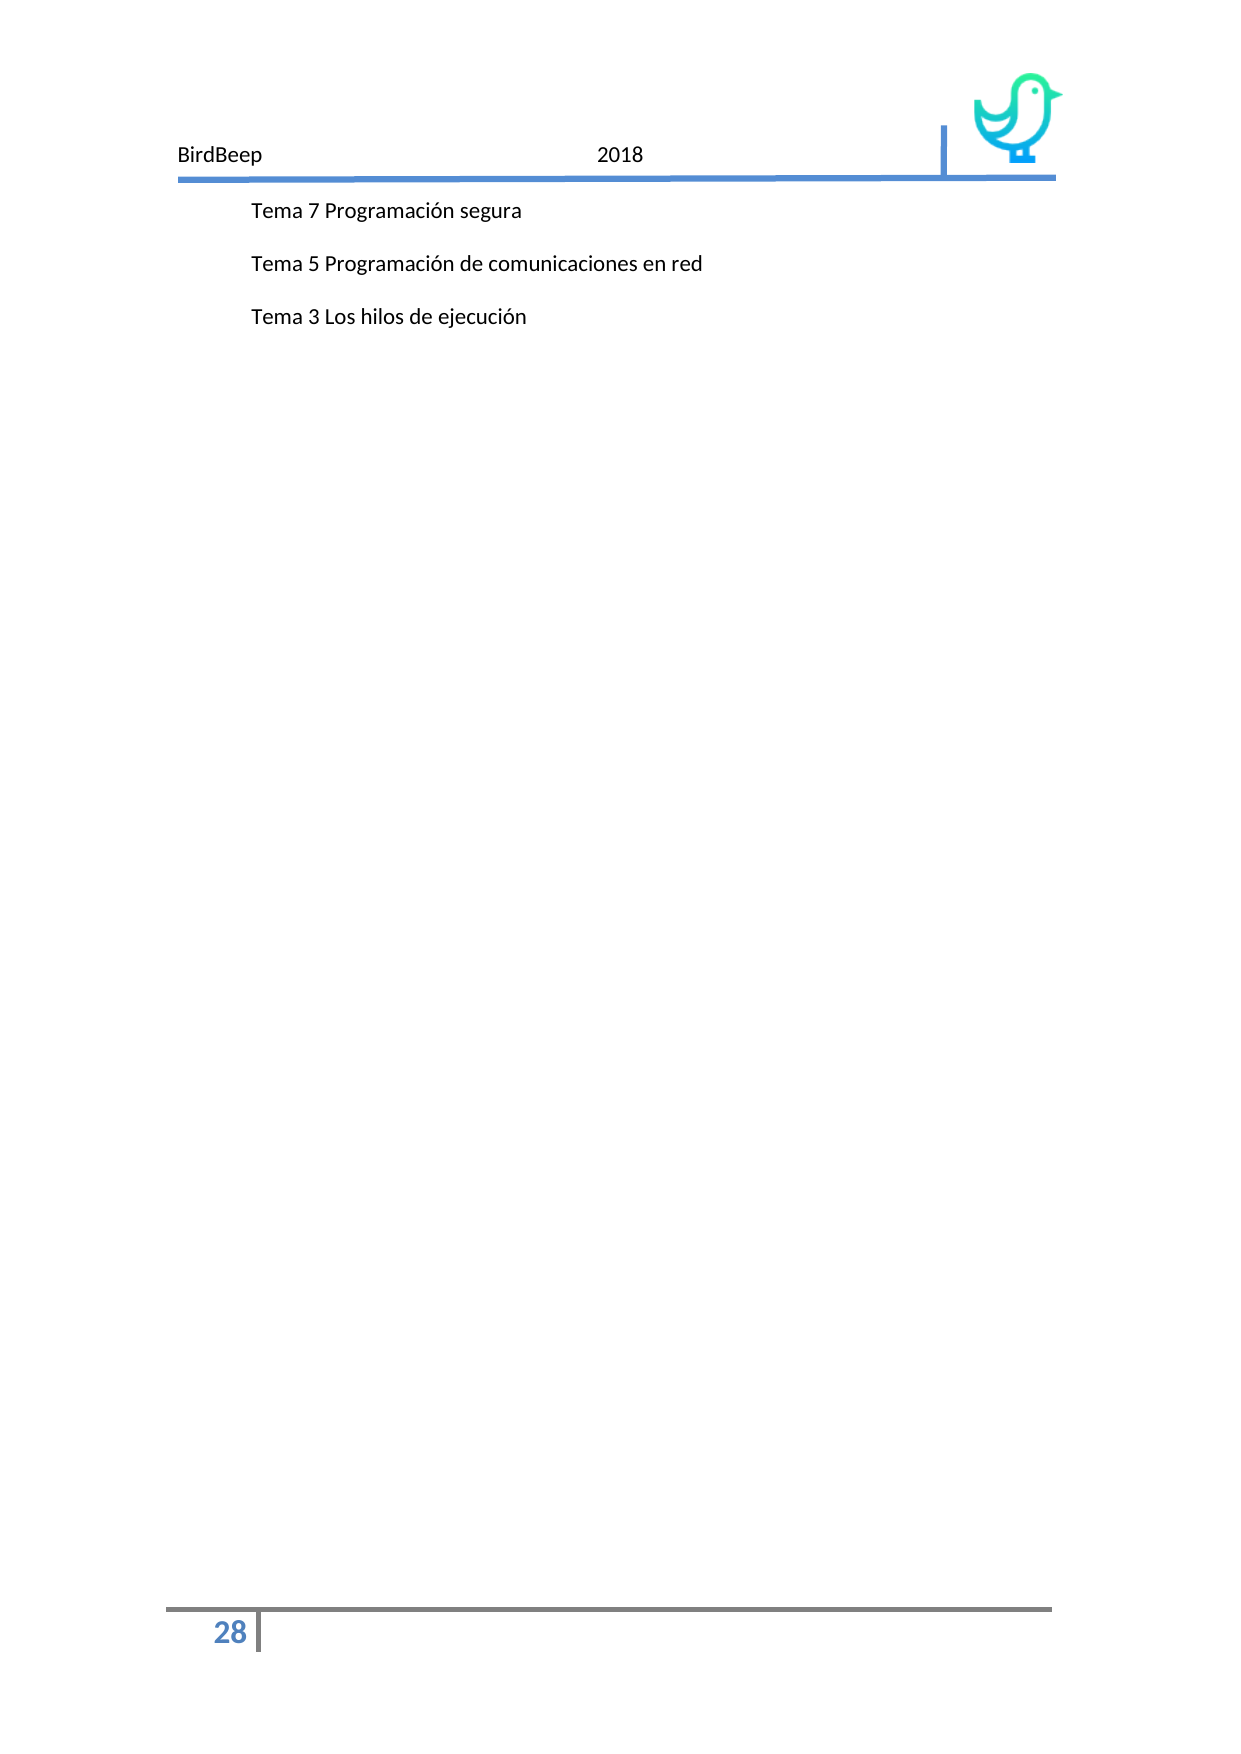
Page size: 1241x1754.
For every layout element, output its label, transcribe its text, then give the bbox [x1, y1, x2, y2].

text Tema 3 Los hilos de ejecución [177, 302, 1063, 330]
text Tema 7 Programación segura [177, 196, 1063, 224]
text Tema 5 Programación de comunicaciones en red [177, 249, 1063, 277]
picture [974, 73, 1063, 163]
